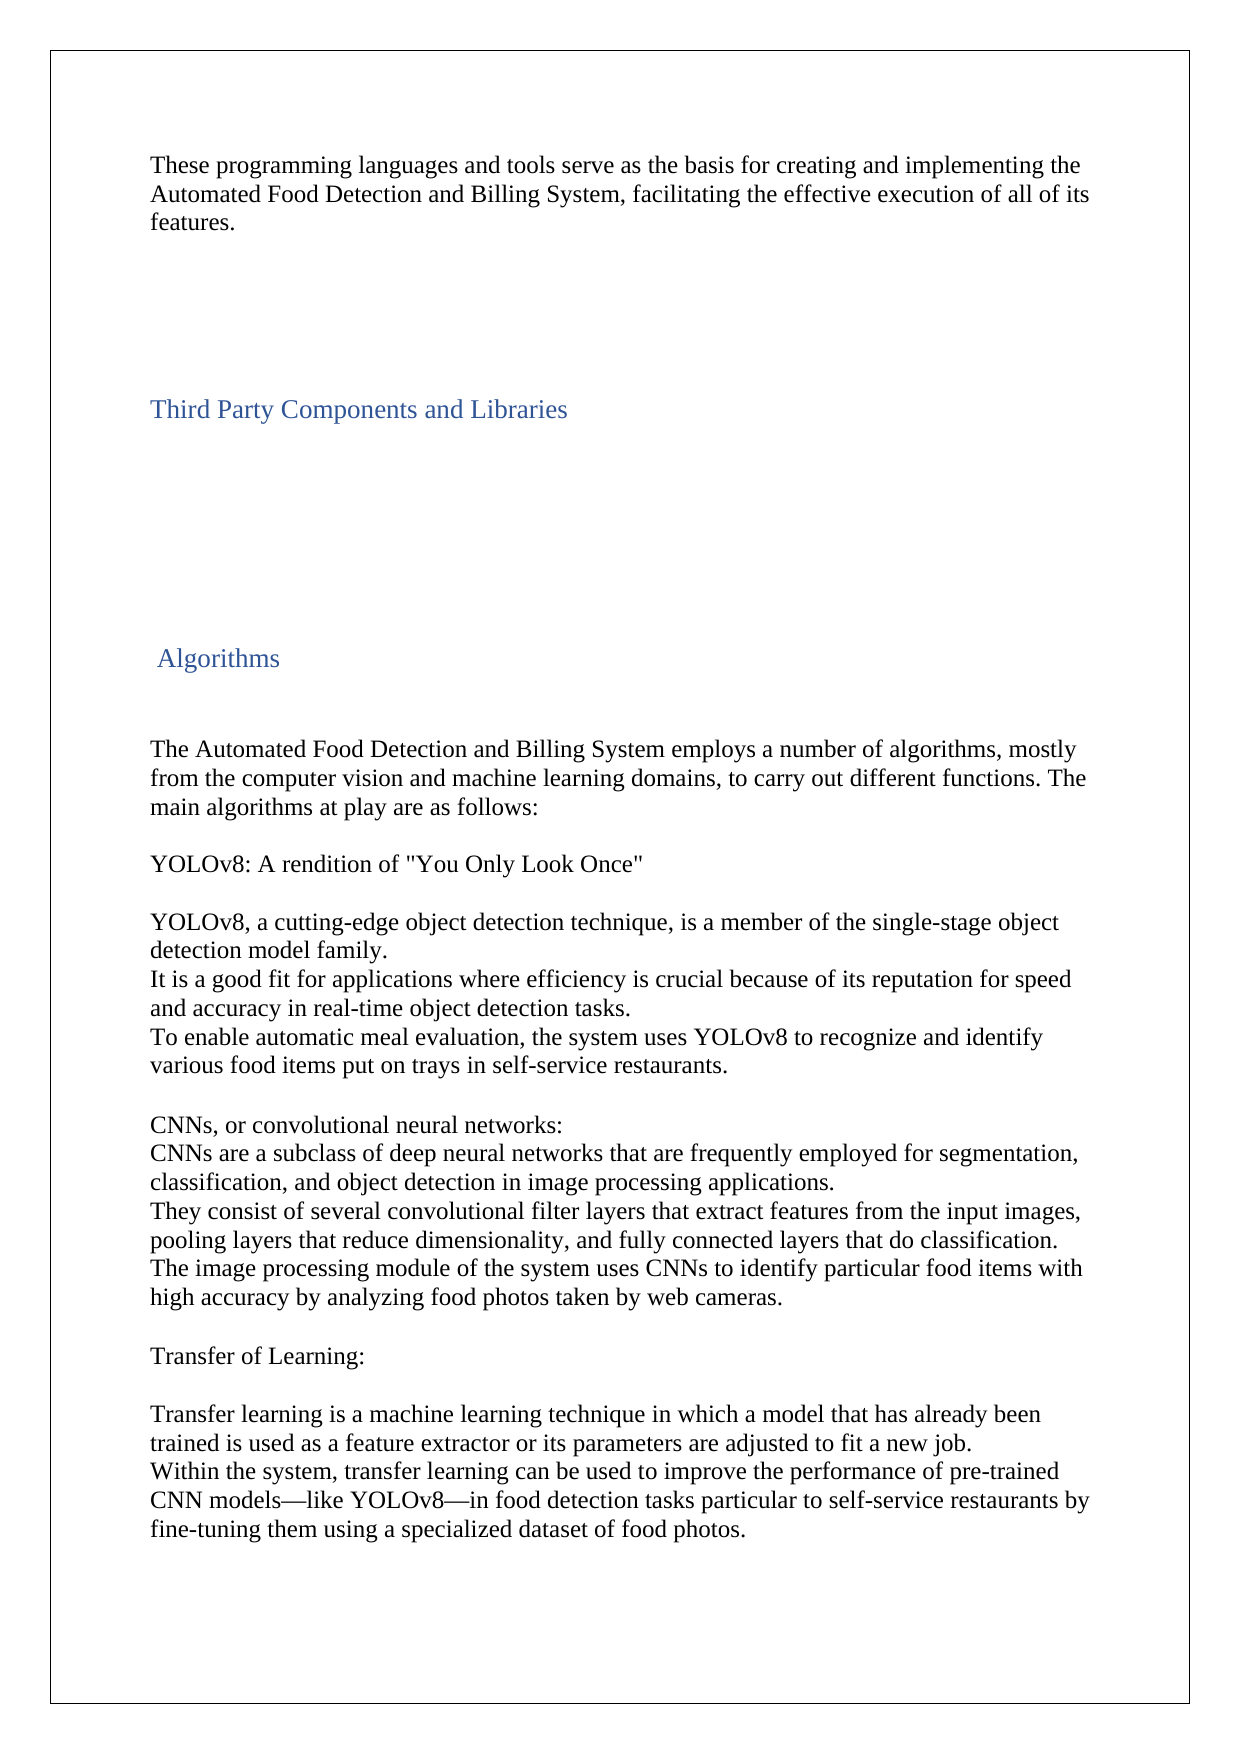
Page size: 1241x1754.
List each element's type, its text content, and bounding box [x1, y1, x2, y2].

text The Automated Food Detection and Billing System employs a number of algorithms, mostly from the computer vision and machine learning domains, to carry out different functions. The main algorithms at play are as follows: YOLOv8: A rendition of "You Only Look Once" YOLOv8, a cutting-edge object detection technique, is a member of the single-stage object detection model family. It is a good fit for applications where efficiency is crucial because of its reputation for speed and accuracy in real-time object detection tasks. To enable automatic meal evaluation, the system uses YOLOv8 to recognize and identify various food items put on trays in self-service restaurants. [150, 734, 1090, 1110]
subtitle Algorithms [150, 642, 1090, 673]
subtitle Third Party Components and Libraries [150, 393, 1090, 424]
text CNNs, or convolutional neural networks: [150, 1110, 1090, 1138]
text CNNs are a subclass of deep neural networks that are frequently employed for segmentation, classification, and object detection in image processing applications. They consist of several convolutional filter layers that extract features from the input images, pooling layers that reduce dimensionality, and fully connected layers that do classification. The image processing module of the system uses CNNs to identify particular food items with high accuracy by analyzing food photos taken by web cameras. [150, 1138, 1090, 1311]
text These programming languages and tools serve as the basis for creating and implementing the Automated Food Detection and Billing System, facilitating the effective execution of all of its features. [150, 150, 1090, 236]
text Transfer of Learning: Transfer learning is a machine learning technique in which a model that has already been trained is used as a feature extractor or its parameters are adjusted to fit a new job. Within the system, transfer learning can be used to improve the performance of pre-trained CNN models—like YOLOv8—in food detection tasks particular to self-service restaurants by fine-tuning them using a specialized dataset of food photos. [150, 1341, 1090, 1543]
